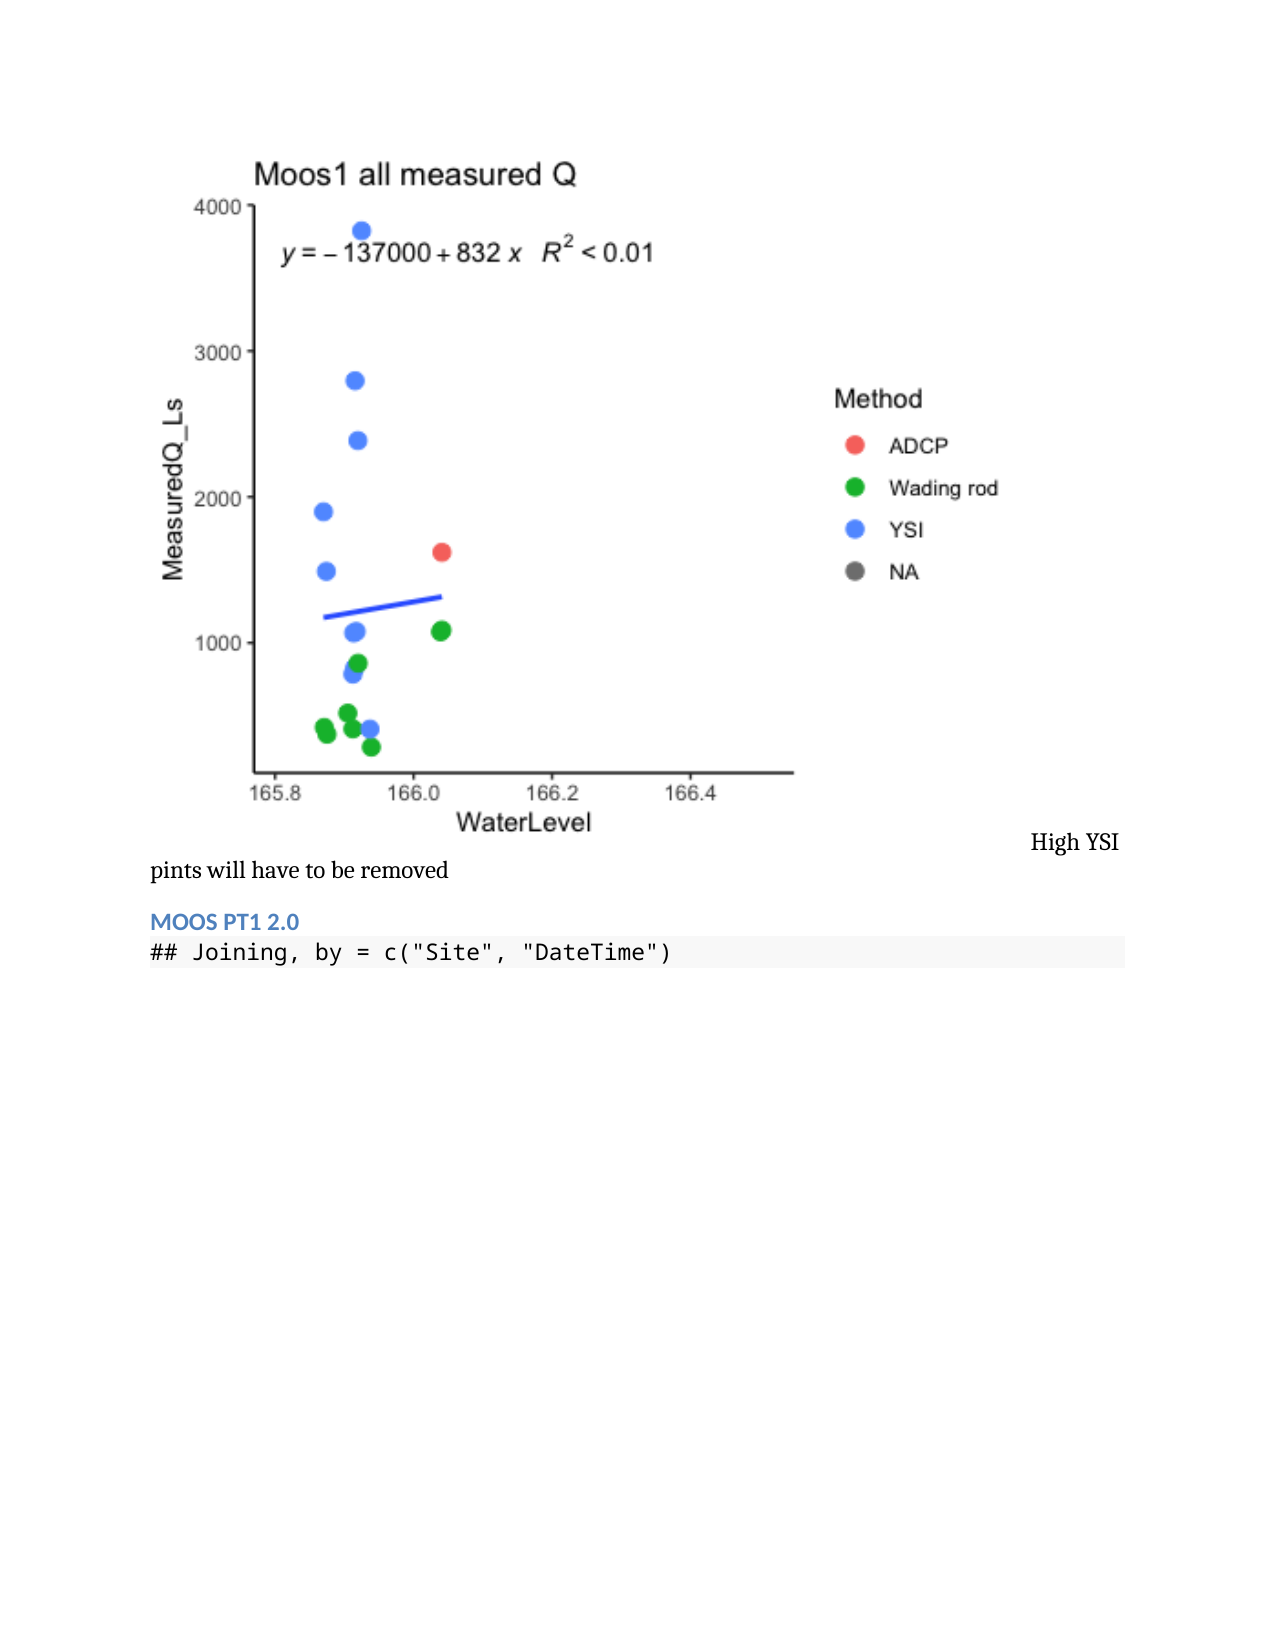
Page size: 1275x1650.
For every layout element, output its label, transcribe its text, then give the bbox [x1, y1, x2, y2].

subtitle MOOS PT1 2.0 [150, 906, 1125, 936]
picture [150, 150, 1025, 850]
text ## Joining, by = c("Site", "DateTime") [150, 936, 1125, 968]
